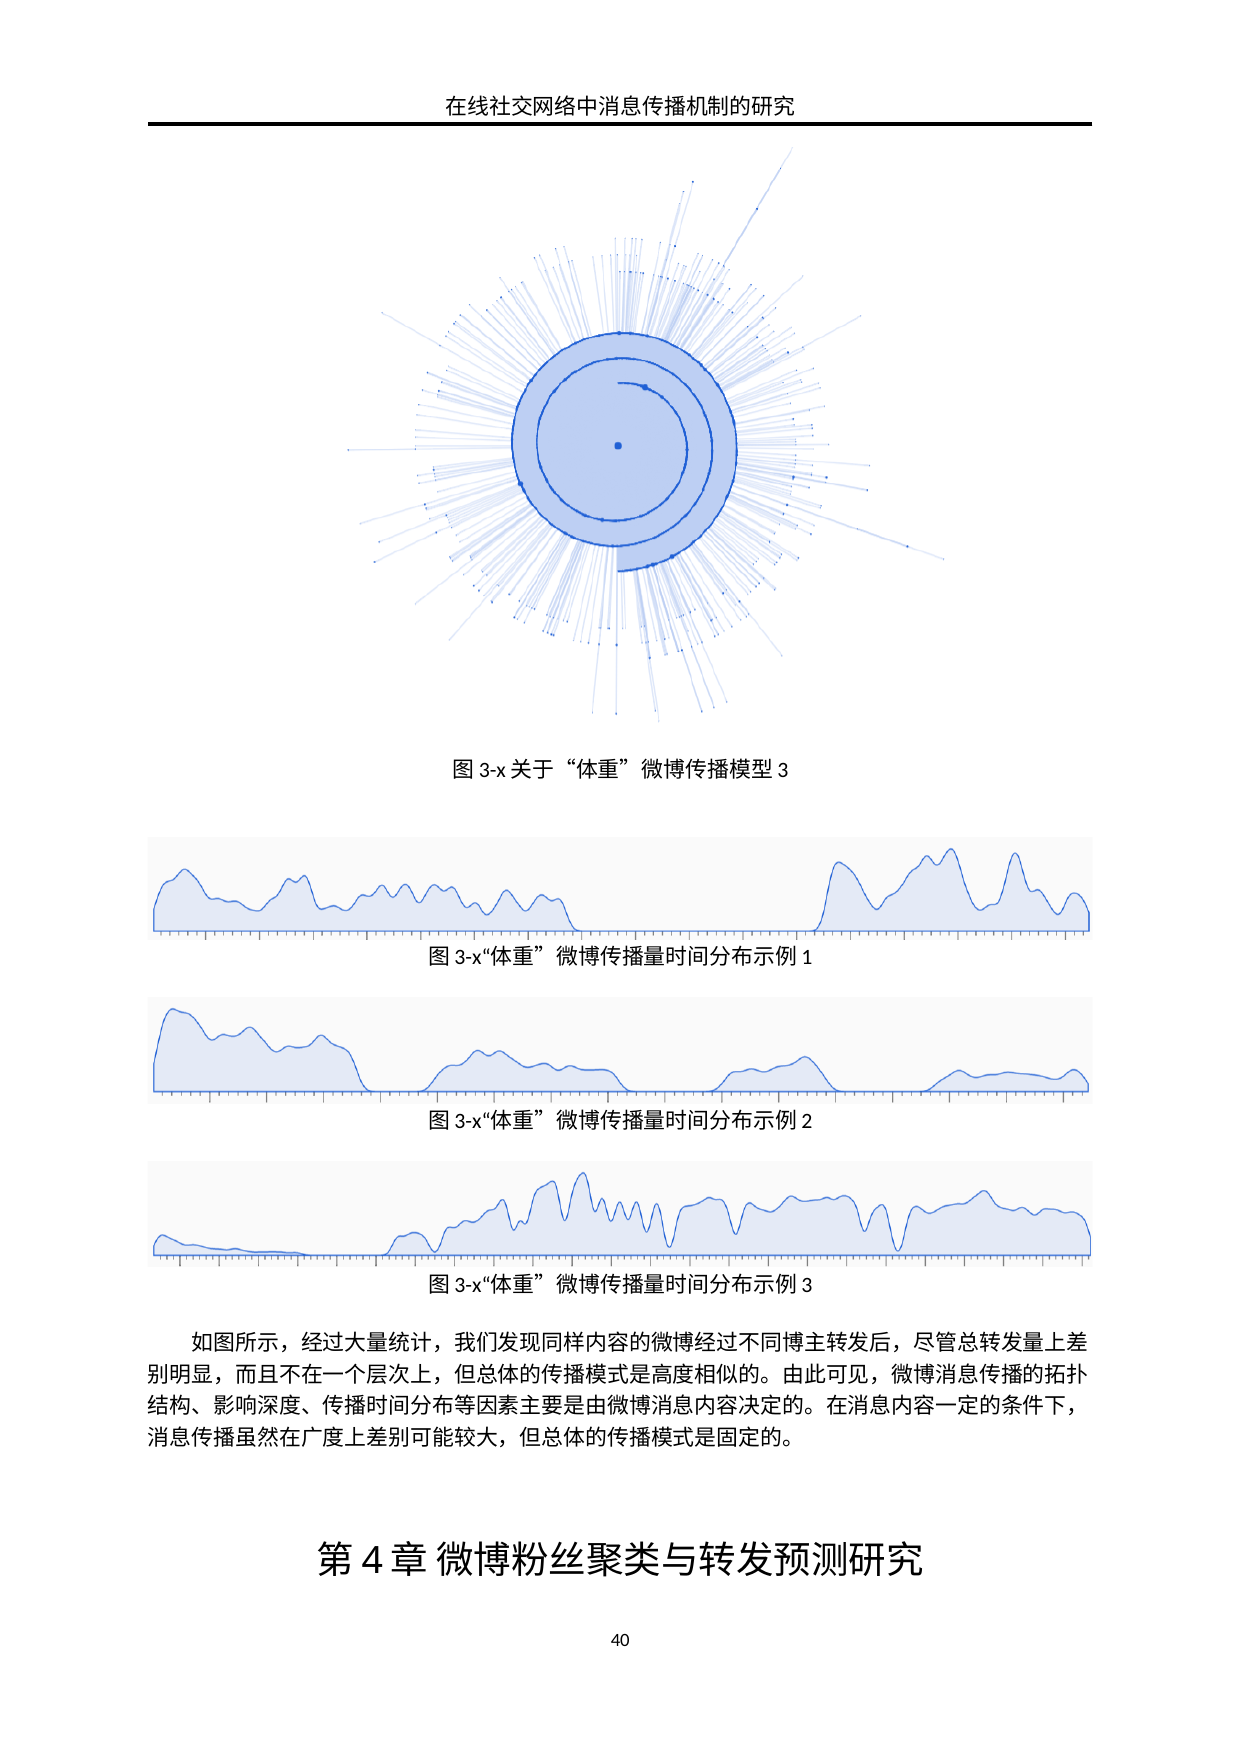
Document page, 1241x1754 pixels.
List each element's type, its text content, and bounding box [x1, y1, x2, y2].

picture [147, 997, 1093, 1104]
text 图3-x“体重”微博传播量时间分布示例3 [148, 1267, 1092, 1298]
picture [147, 1161, 1093, 1267]
text 图3-x关于“体重”微博传播模型3 [148, 752, 1092, 784]
picture [261, 147, 979, 753]
text 图3-x“体重”微博传播量时间分布示例1 [148, 940, 1092, 971]
text 如图所示，经过大量统计，我们发现同样内容的微博经过不同博主转发后，尽管总转发量上差别明显，而且不在一个层次上，但总体的传播模式是高度相似的。由此可见，微博消息传播的拓扑结构、影响深度、传播时间分布等因素主要是由微博消息内容决定的。在消息内容一定的条件下，消息传播虽然在广度上差别可能较大，但总体的传播模式是固定的。 [148, 1325, 1092, 1452]
text 图3-x“体重”微博传播量时间分布示例2 [148, 1104, 1092, 1135]
picture [147, 837, 1093, 940]
title 第4章 微博粉丝聚类与转发预测研究 [148, 1530, 1092, 1584]
